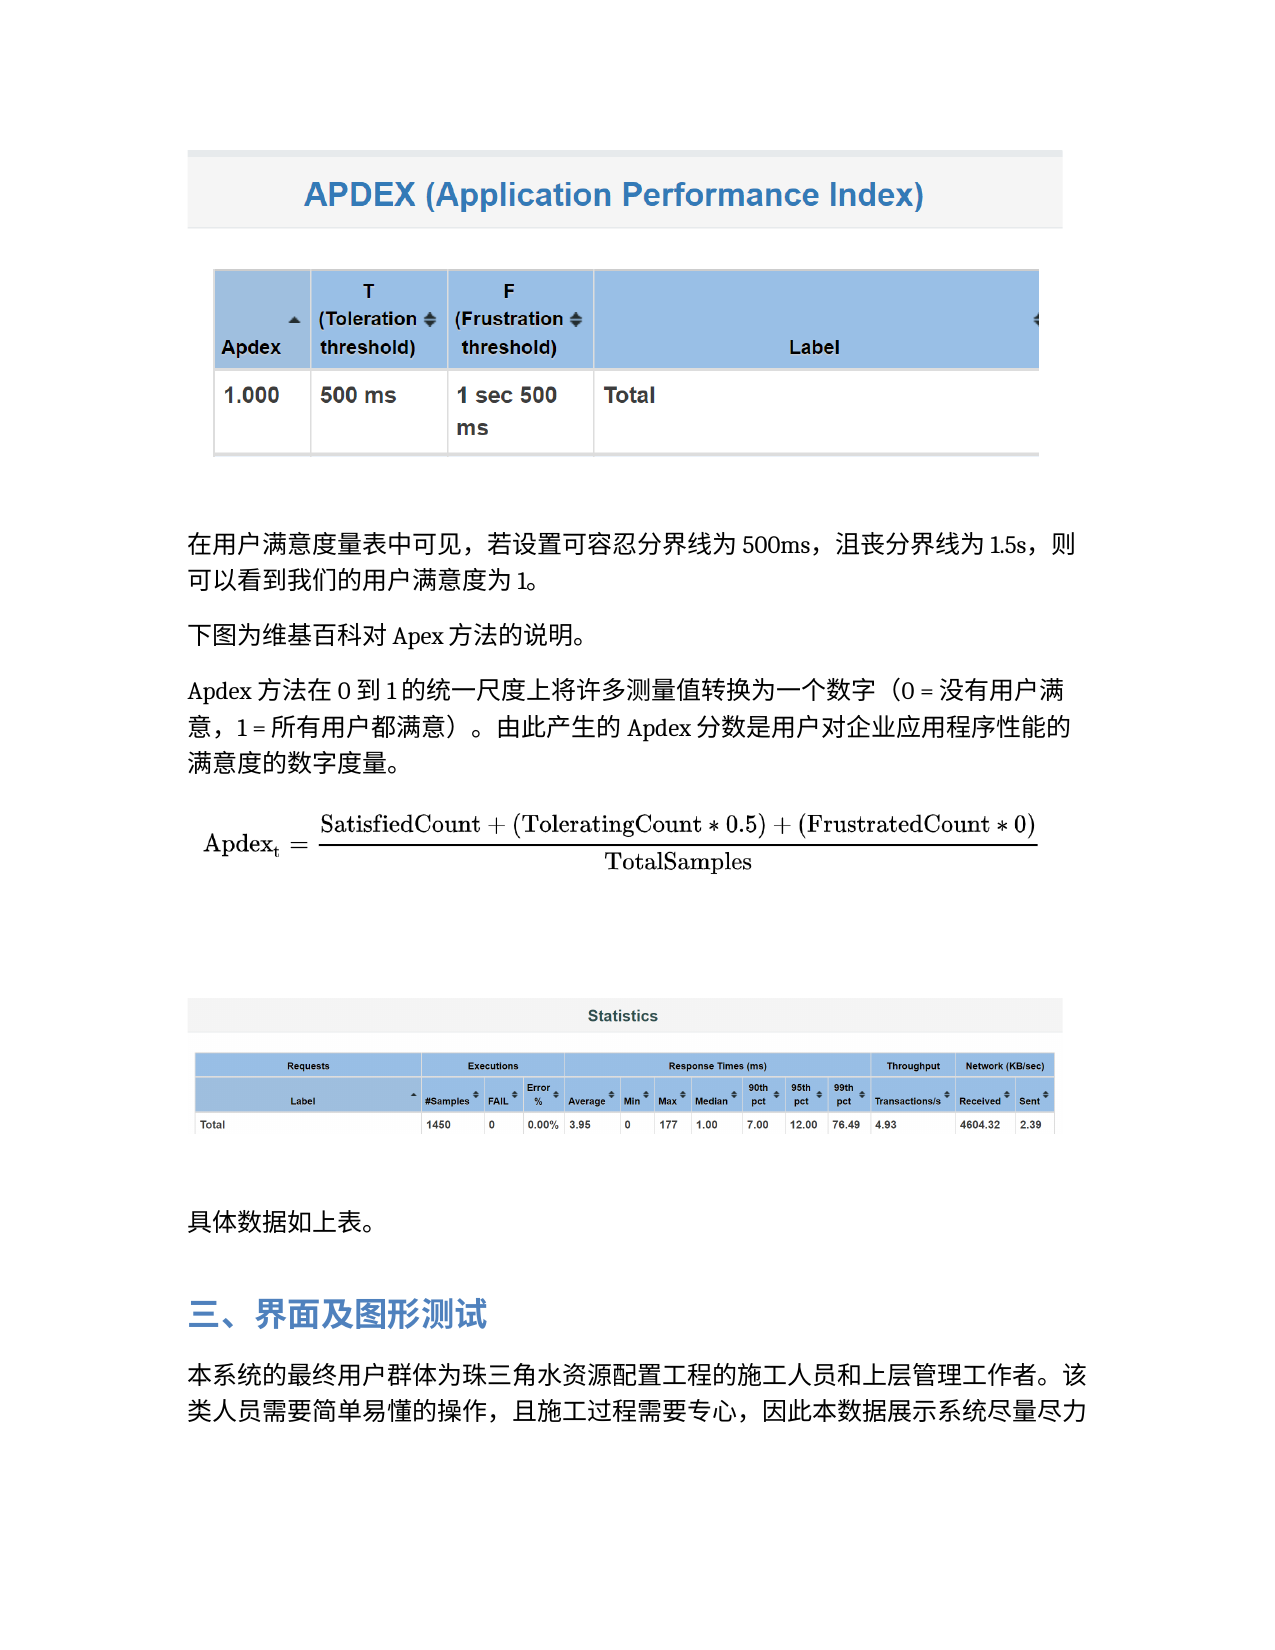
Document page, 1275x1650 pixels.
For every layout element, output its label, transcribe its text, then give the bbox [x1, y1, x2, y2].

text 下图为维基百科对Apex方法的说明。 [187, 616, 1087, 652]
picture [187, 150, 1063, 457]
picture [187, 798, 1063, 884]
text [187, 1355, 1087, 1428]
text 在用户满意度量表中可见，若设置可容忍分界线为500ms，沮丧分界线为1.5s，则可以看到我们的用户满意度为1。 [187, 524, 1087, 597]
text 具体数据如上表。 [187, 1202, 1087, 1238]
text Apdex 方法在 0 到 1 的统一尺度上将许多测量值转换为一个数字（0 = 没有用户满意，1 = 所有用户都满意）。由此产生的 Apdex 分数是用户对企业应用程序性能的满意度的数字度量。 [187, 671, 1087, 779]
subtitle 三、界面及图形测试 [187, 1288, 1087, 1336]
picture [187, 998, 1063, 1134]
